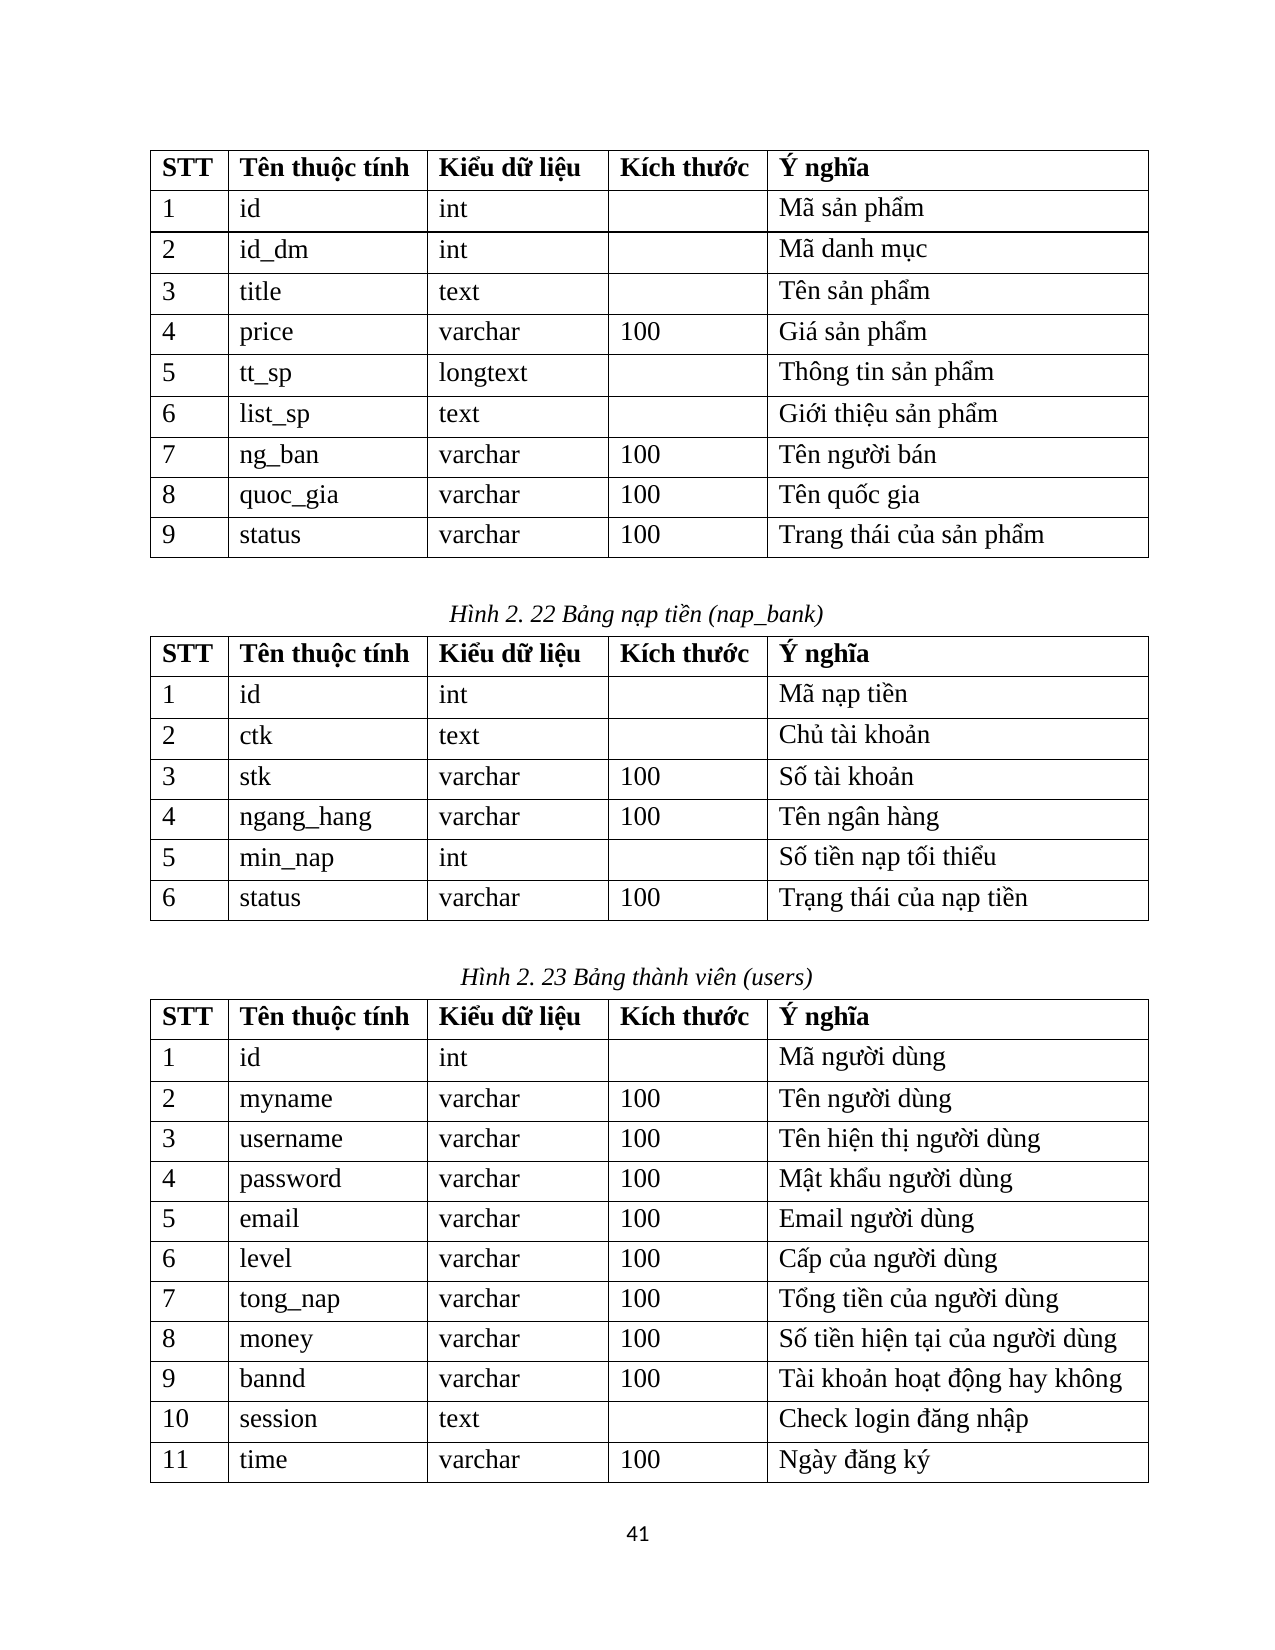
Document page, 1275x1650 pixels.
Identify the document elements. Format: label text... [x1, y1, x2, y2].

table_cell Số tiền nạp tối thiểu [768, 840, 1148, 880]
table_cell 3 [151, 760, 228, 799]
table_cell 11 [151, 1443, 228, 1482]
table_cell 100 [609, 1242, 767, 1281]
table_cell tong_nap [229, 1282, 427, 1321]
table_cell 5 [151, 840, 228, 880]
table_cell Mã danh mục [768, 233, 1148, 273]
table_cell 100 [609, 478, 767, 517]
table_cell Check login đăng nhập [768, 1402, 1148, 1442]
table_cell ng_ban [229, 438, 427, 477]
table_cell 100 [609, 1282, 767, 1321]
table_cell 100 [609, 1202, 767, 1241]
table_cell price [229, 315, 427, 354]
table_cell status [229, 881, 427, 920]
table_cell email [229, 1202, 427, 1241]
table_header Tên thuộc tính [229, 1000, 427, 1039]
table_cell Tên quốc gia [768, 478, 1148, 517]
table_cell 4 [151, 800, 228, 839]
table_cell 2 [151, 233, 228, 273]
table_cell Tên sản phẩm [768, 274, 1148, 314]
table_cell 7 [151, 438, 228, 477]
table_cell varchar [428, 478, 608, 517]
table_cell Mã người dùng [768, 1040, 1148, 1081]
text Hình 2. 23 Bảng thành viên (users) [150, 962, 1125, 991]
table_cell 9 [151, 518, 228, 557]
table_header Kiểu dữ liệu [428, 1000, 608, 1039]
table_cell Tổng tiền của người dùng [768, 1282, 1148, 1321]
table_cell [609, 719, 767, 759]
table_cell Email người dùng [768, 1202, 1148, 1241]
table_cell Tên hiện thị người dùng [768, 1122, 1148, 1161]
table_cell 4 [151, 1162, 228, 1201]
table_cell 3 [151, 1122, 228, 1161]
table_cell Trang thái của sản phẩm [768, 518, 1148, 557]
table_cell Mã nạp tiền [768, 677, 1148, 717]
table_cell 100 [609, 1362, 767, 1401]
table_cell Mã sản phẩm [768, 191, 1148, 231]
table_cell 100 [609, 1122, 767, 1161]
table_cell Tên người dùng [768, 1082, 1148, 1121]
table_cell 100 [609, 1322, 767, 1361]
table_cell Trạng thái của nạp tiền [768, 881, 1148, 920]
table_cell 100 [609, 1443, 767, 1482]
table_cell ngang_hang [229, 800, 427, 839]
table_cell 10 [151, 1402, 228, 1442]
table_cell 4 [151, 315, 228, 354]
table_header Ý nghĩa [768, 1000, 1148, 1039]
table_cell 100 [609, 315, 767, 354]
table_cell session [229, 1402, 427, 1442]
table_cell 3 [151, 274, 228, 314]
table_cell 8 [151, 1322, 228, 1361]
table_cell varchar [428, 1162, 608, 1201]
table_cell Tên người bán [768, 438, 1148, 477]
table_cell int [428, 677, 608, 717]
table_cell 6 [151, 397, 228, 437]
table_cell 1 [151, 677, 228, 717]
table_header Tên thuộc tính [229, 637, 427, 676]
table_cell varchar [428, 1282, 608, 1321]
table_header Kích thước [609, 151, 767, 190]
table_cell Chủ tài khoản [768, 719, 1148, 759]
table_cell username [229, 1122, 427, 1161]
table_cell time [229, 1443, 427, 1482]
table_cell tt_sp [229, 355, 427, 396]
table_cell 7 [151, 1282, 228, 1321]
table_cell money [229, 1322, 427, 1361]
table_cell password [229, 1162, 427, 1201]
table_cell 100 [609, 438, 767, 477]
table_cell [609, 233, 767, 273]
table_cell id [229, 191, 427, 231]
table_cell varchar [428, 1322, 608, 1361]
table_cell varchar [428, 315, 608, 354]
table_cell Ngày đăng ký [768, 1443, 1148, 1482]
table_cell [609, 840, 767, 880]
table_cell varchar [428, 1122, 608, 1161]
table_cell 100 [609, 1162, 767, 1201]
table_cell title [229, 274, 427, 314]
table_header STT [151, 151, 228, 190]
table_header Kích thước [609, 637, 767, 676]
table_cell 1 [151, 191, 228, 231]
table_cell Giới thiệu sản phẩm [768, 397, 1148, 437]
table_cell 2 [151, 719, 228, 759]
text Hình 2. 22 Bảng nạp tiền (nap_bank) [150, 599, 1125, 627]
table_cell int [428, 233, 608, 273]
table_cell id [229, 677, 427, 717]
table_cell [609, 397, 767, 437]
table_header Ý nghĩa [768, 151, 1148, 190]
table_cell myname [229, 1082, 427, 1121]
table_cell [609, 677, 767, 717]
table_header Kiểu dữ liệu [428, 151, 608, 190]
table_cell id [229, 1040, 427, 1081]
table_cell Số tài khoản [768, 760, 1148, 799]
table_cell 2 [151, 1082, 228, 1121]
table_cell text [428, 397, 608, 437]
table_cell varchar [428, 1082, 608, 1121]
table_cell varchar [428, 1443, 608, 1482]
table_cell bannd [229, 1362, 427, 1401]
table_cell varchar [428, 1362, 608, 1401]
table_cell Mật khẩu người dùng [768, 1162, 1148, 1201]
table_cell [609, 1040, 767, 1081]
table_cell [609, 274, 767, 314]
table_cell int [428, 191, 608, 231]
table_cell Cấp của người dùng [768, 1242, 1148, 1281]
table_cell [609, 191, 767, 231]
table_cell longtext [428, 355, 608, 396]
table_cell quoc_gia [229, 478, 427, 517]
table_cell level [229, 1242, 427, 1281]
table_cell 5 [151, 355, 228, 396]
table_cell varchar [428, 438, 608, 477]
table_cell 6 [151, 881, 228, 920]
table_cell 6 [151, 1242, 228, 1281]
table_cell 8 [151, 478, 228, 517]
table_cell int [428, 840, 608, 880]
table_header Ý nghĩa [768, 637, 1148, 676]
table_cell varchar [428, 800, 608, 839]
table_cell 100 [609, 881, 767, 920]
table_cell Giá sản phẩm [768, 315, 1148, 354]
table_header STT [151, 637, 228, 676]
table_cell 100 [609, 800, 767, 839]
table_header Kích thước [609, 1000, 767, 1039]
table_cell 100 [609, 760, 767, 799]
table_cell text [428, 274, 608, 314]
table_cell Số tiền hiện tại của người dùng [768, 1322, 1148, 1361]
table_cell Tài khoản hoạt động hay không [768, 1362, 1148, 1401]
table_cell 100 [609, 1082, 767, 1121]
table_cell status [229, 518, 427, 557]
table_cell list_sp [229, 397, 427, 437]
table_cell 100 [609, 518, 767, 557]
table_cell ctk [229, 719, 427, 759]
table_cell text [428, 1402, 608, 1442]
table_header STT [151, 1000, 228, 1039]
table_cell varchar [428, 1242, 608, 1281]
table_cell Tên ngân hàng [768, 800, 1148, 839]
table_cell min_nap [229, 840, 427, 880]
table_cell 9 [151, 1362, 228, 1401]
table_cell text [428, 719, 608, 759]
table_cell id_dm [229, 233, 427, 273]
table_cell [609, 355, 767, 396]
table_header Kiểu dữ liệu [428, 637, 608, 676]
table_cell varchar [428, 760, 608, 799]
table_cell varchar [428, 518, 608, 557]
table_cell stk [229, 760, 427, 799]
table_cell [609, 1402, 767, 1442]
table_cell 1 [151, 1040, 228, 1081]
table_cell int [428, 1040, 608, 1081]
table_cell varchar [428, 1202, 608, 1241]
table_cell 5 [151, 1202, 228, 1241]
table_cell varchar [428, 881, 608, 920]
table_header Tên thuộc tính [229, 151, 427, 190]
table_cell Thông tin sản phẩm [768, 355, 1148, 396]
